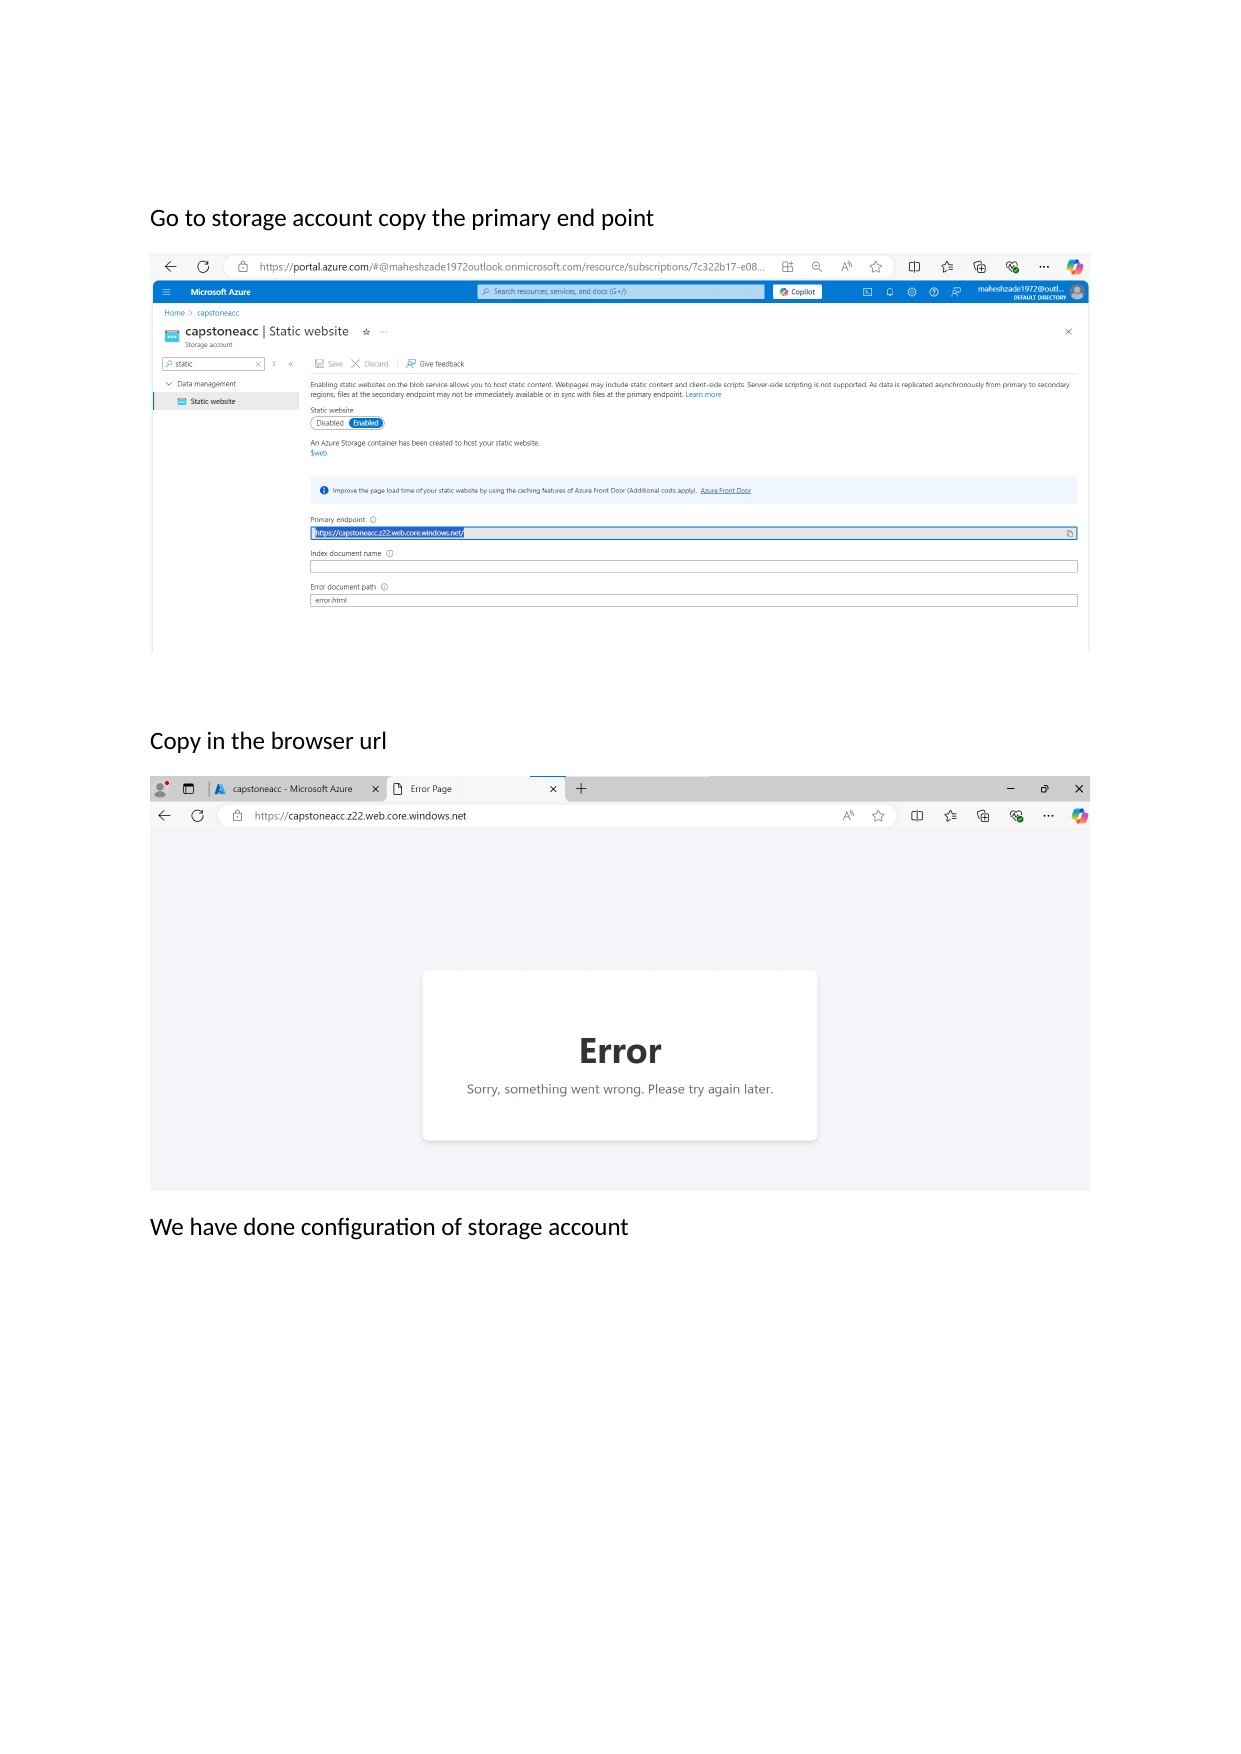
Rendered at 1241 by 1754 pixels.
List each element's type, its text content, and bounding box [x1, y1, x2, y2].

picture [150, 253, 1091, 653]
text We have done configuration of storage account [150, 1211, 1090, 1242]
text Go to storage account copy the primary end point [150, 202, 1090, 232]
text Copy in the browser url [150, 725, 1090, 756]
picture [150, 776, 1091, 1191]
